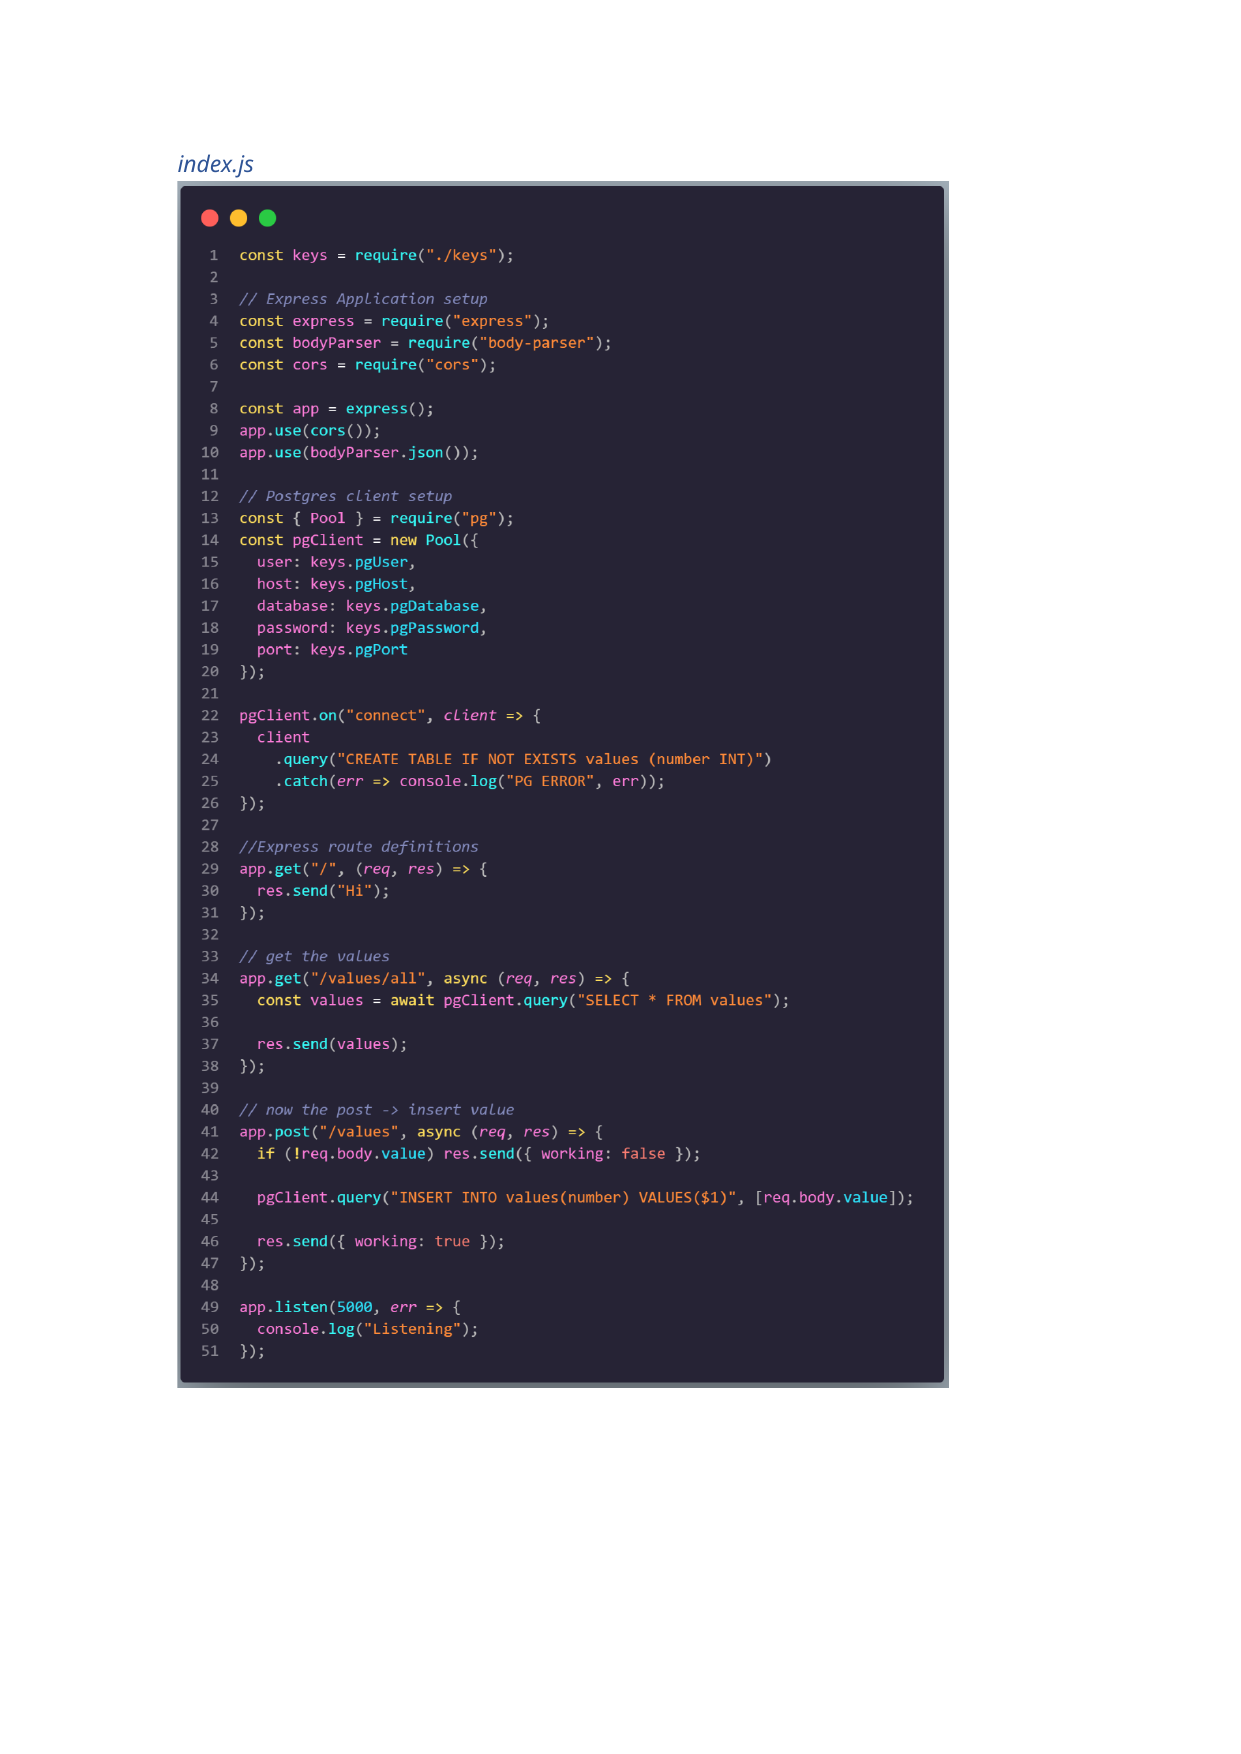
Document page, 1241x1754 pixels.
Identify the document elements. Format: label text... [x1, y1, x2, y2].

subtitle index.js [177, 148, 1063, 179]
picture [177, 181, 949, 1388]
